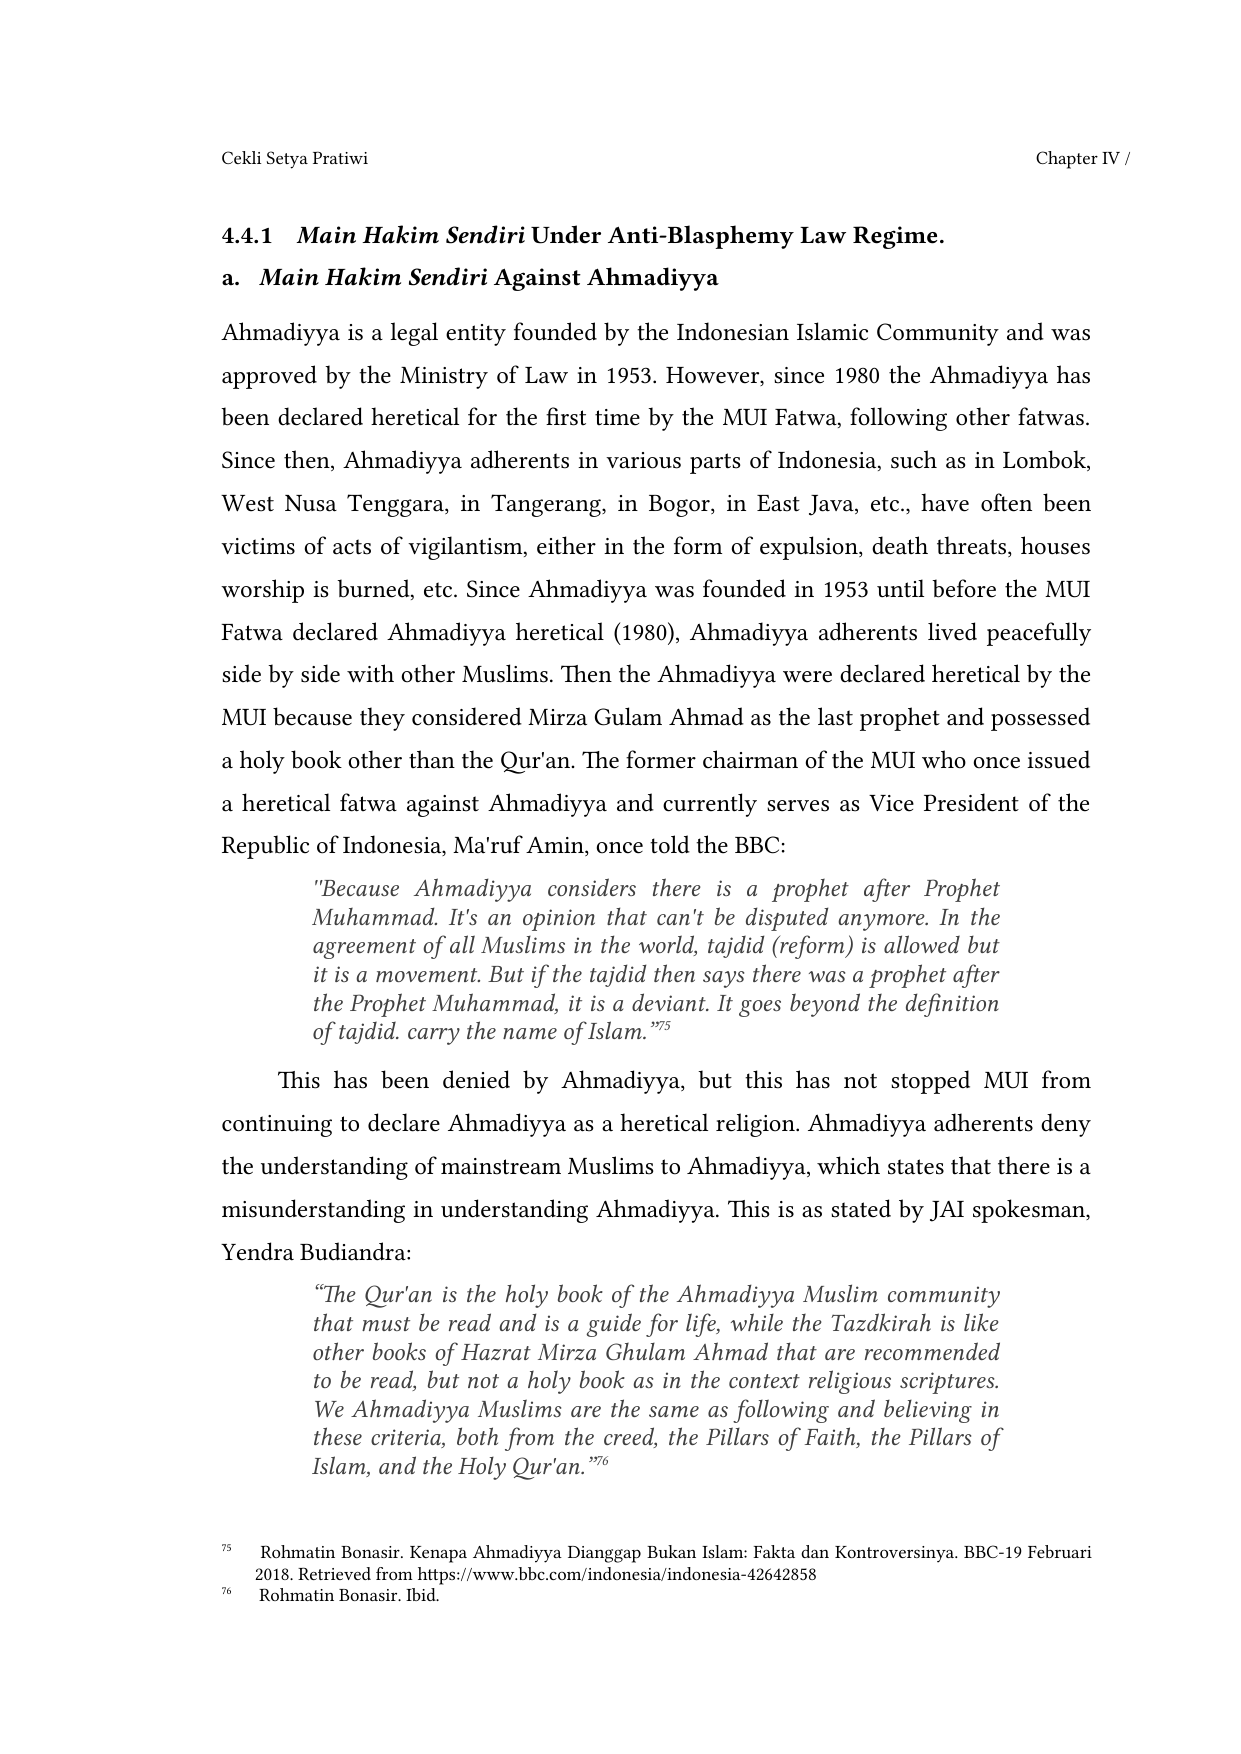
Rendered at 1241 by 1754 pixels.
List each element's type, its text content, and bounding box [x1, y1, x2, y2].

text ''Because Ahmadiyya considers there is a prophet after Prophet Muhammad. It's an opinion that can't be disputed anymore. In the agreement of all Muslims in the world, tajdid (reform) is allowed but it is a movement. But if the tajdid then says there was a prophet after the Prophet Muhammad, it is a deviant. It goes beyond the definition of tajdid. carry the name of Islam.” [311, 874, 1002, 1046]
text This has been denied by Ahmadiyya, but this has not stopped MUI from continuing to declare Ahmadiyya as a heretical religion. Ahmadiyya adherents deny the understanding of mainstream Muslims to Ahmadiyya, which states that there is a misunderstanding in understanding Ahmadiyya. This is as stated by JAI spokesman, Yendra Budiandra: [221, 1066, 1092, 1266]
text “The Qur'an is the holy book of the Ahmadiyya Muslim community that must be read and is a guide for life, while the Tazdkirah is like other books of Hazrat Mirza Ghulam Ahmad that are recommended to be read, but not a holy book as in the context religious scriptures. We Ahmadiyya Muslims are the same as following and believing in these criteria, both from the creed, the Pillars of Faith, the Pillars of Islam, and the Holy Qur'an.” [311, 1281, 1002, 1480]
subtitle Main Hakim Sendiri Under Anti-Blasphemy Law Regime. [221, 221, 1092, 250]
subtitle Main Hakim Sendiri Against Ahmadiyya [221, 262, 1092, 291]
text Ahmadiyya is a legal entity founded by the Indonesian Islamic Community and was approved by the Ministry of Law in 1953. However, since 1980 the Ahmadiyya has been declared heretical for the first time by the MUI Fatwa, following other fatwas. Since then, Ahmadiyya adherents in various parts of Indonesia, such as in Lombok, West Nusa Tenggara, in Tangerang, in Bogor, in East Java, etc., have often been victims of acts of vigilantism, either in the form of expulsion, death threats, houses worship is burned, etc. Since Ahmadiyya was founded in 1953 until before the MUI Fatwa declared Ahmadiyya heretical (1980), Ahmadiyya adherents lived peacefully side by side with other Muslims. Then the Ahmadiyya were declared heretical by the MUI because they considered Mirza Gulam Ahmad as the last prophet and possessed a holy book other than the Qur'an. The former chairman of the MUI who once issued a heretical fatwa against Ahmadiyya and currently serves as Vice President of the Republic of Indonesia, Ma'ruf Amin, once told the BBC: [221, 318, 1092, 860]
